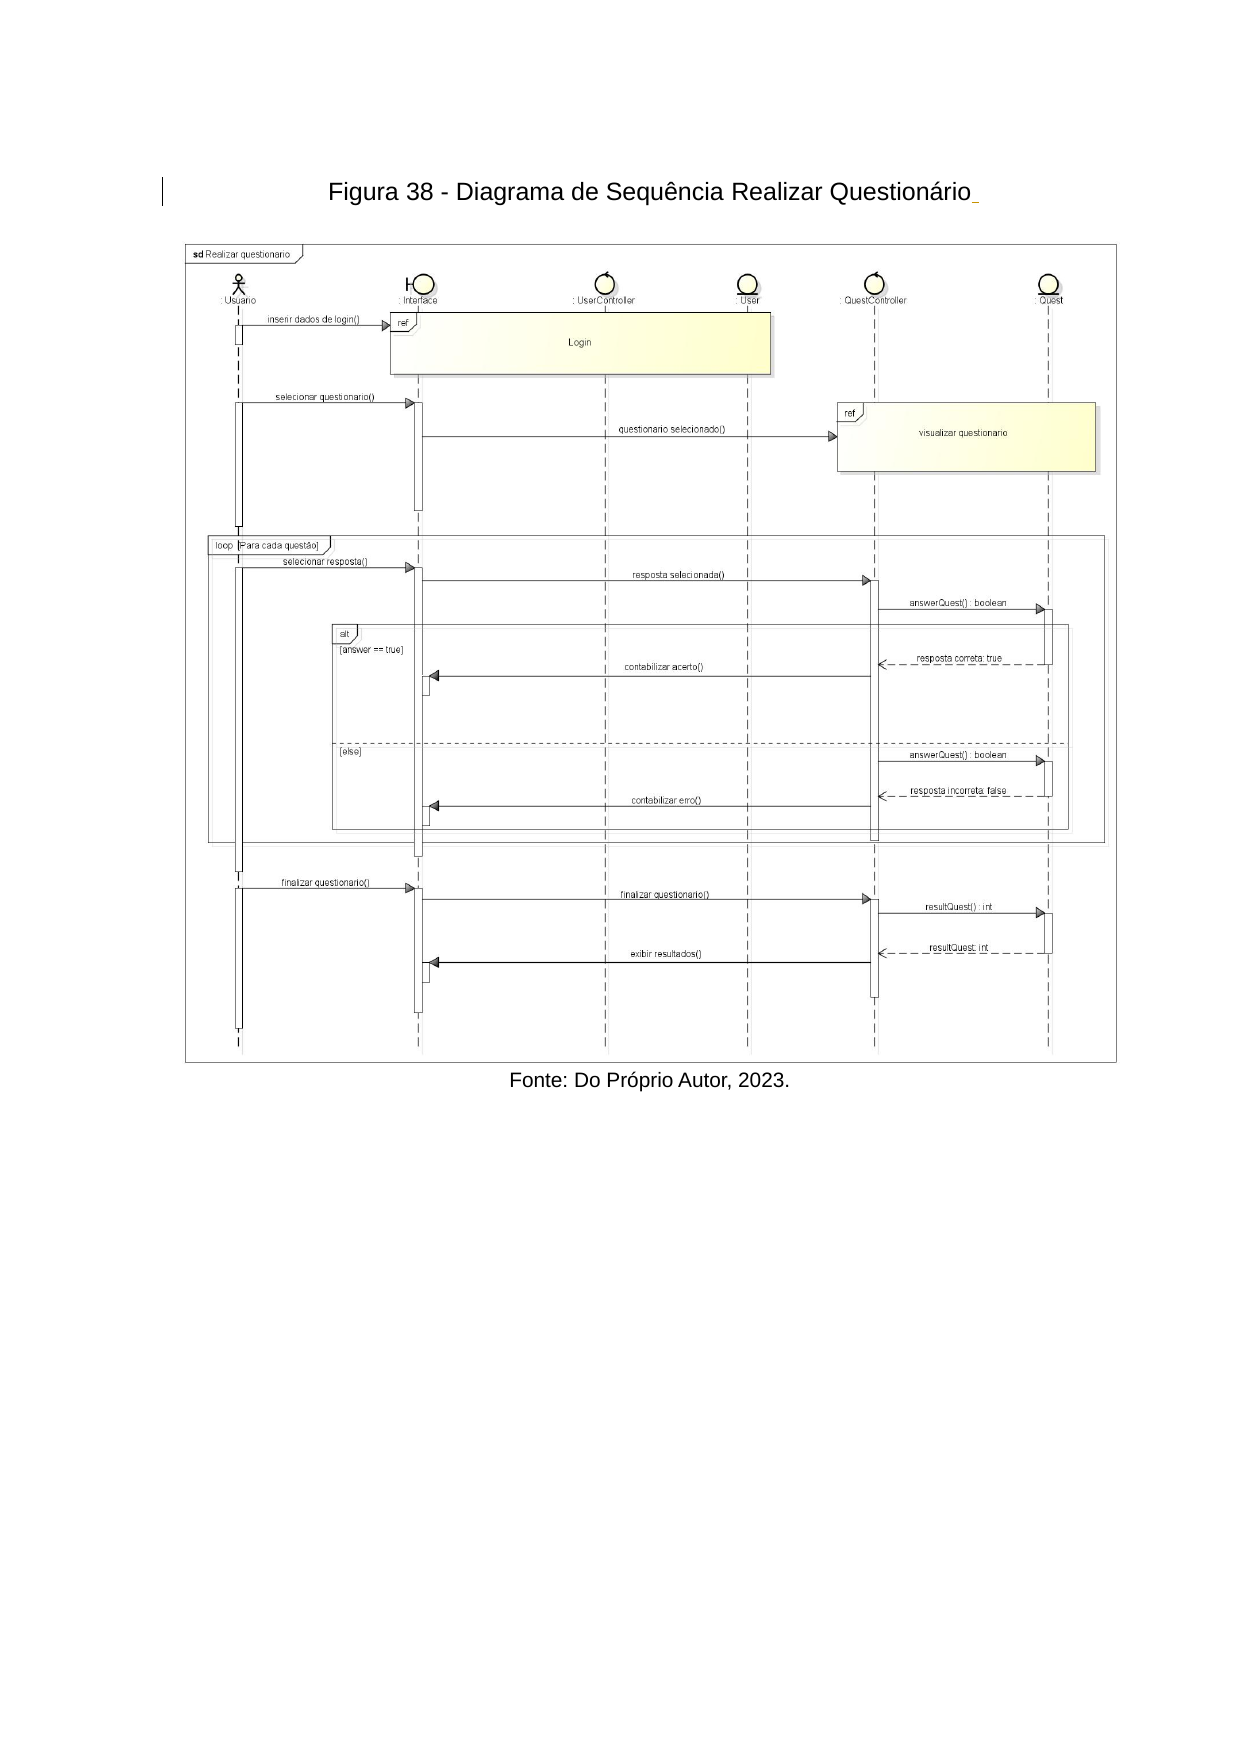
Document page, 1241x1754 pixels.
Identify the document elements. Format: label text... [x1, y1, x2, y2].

picture [177, 237, 1123, 1069]
text Fonte: Do Próprio Autor, 2023. [177, 1069, 1122, 1092]
text Figura 38 - Diagrama de Sequência Realizar Questionário [177, 177, 1122, 206]
